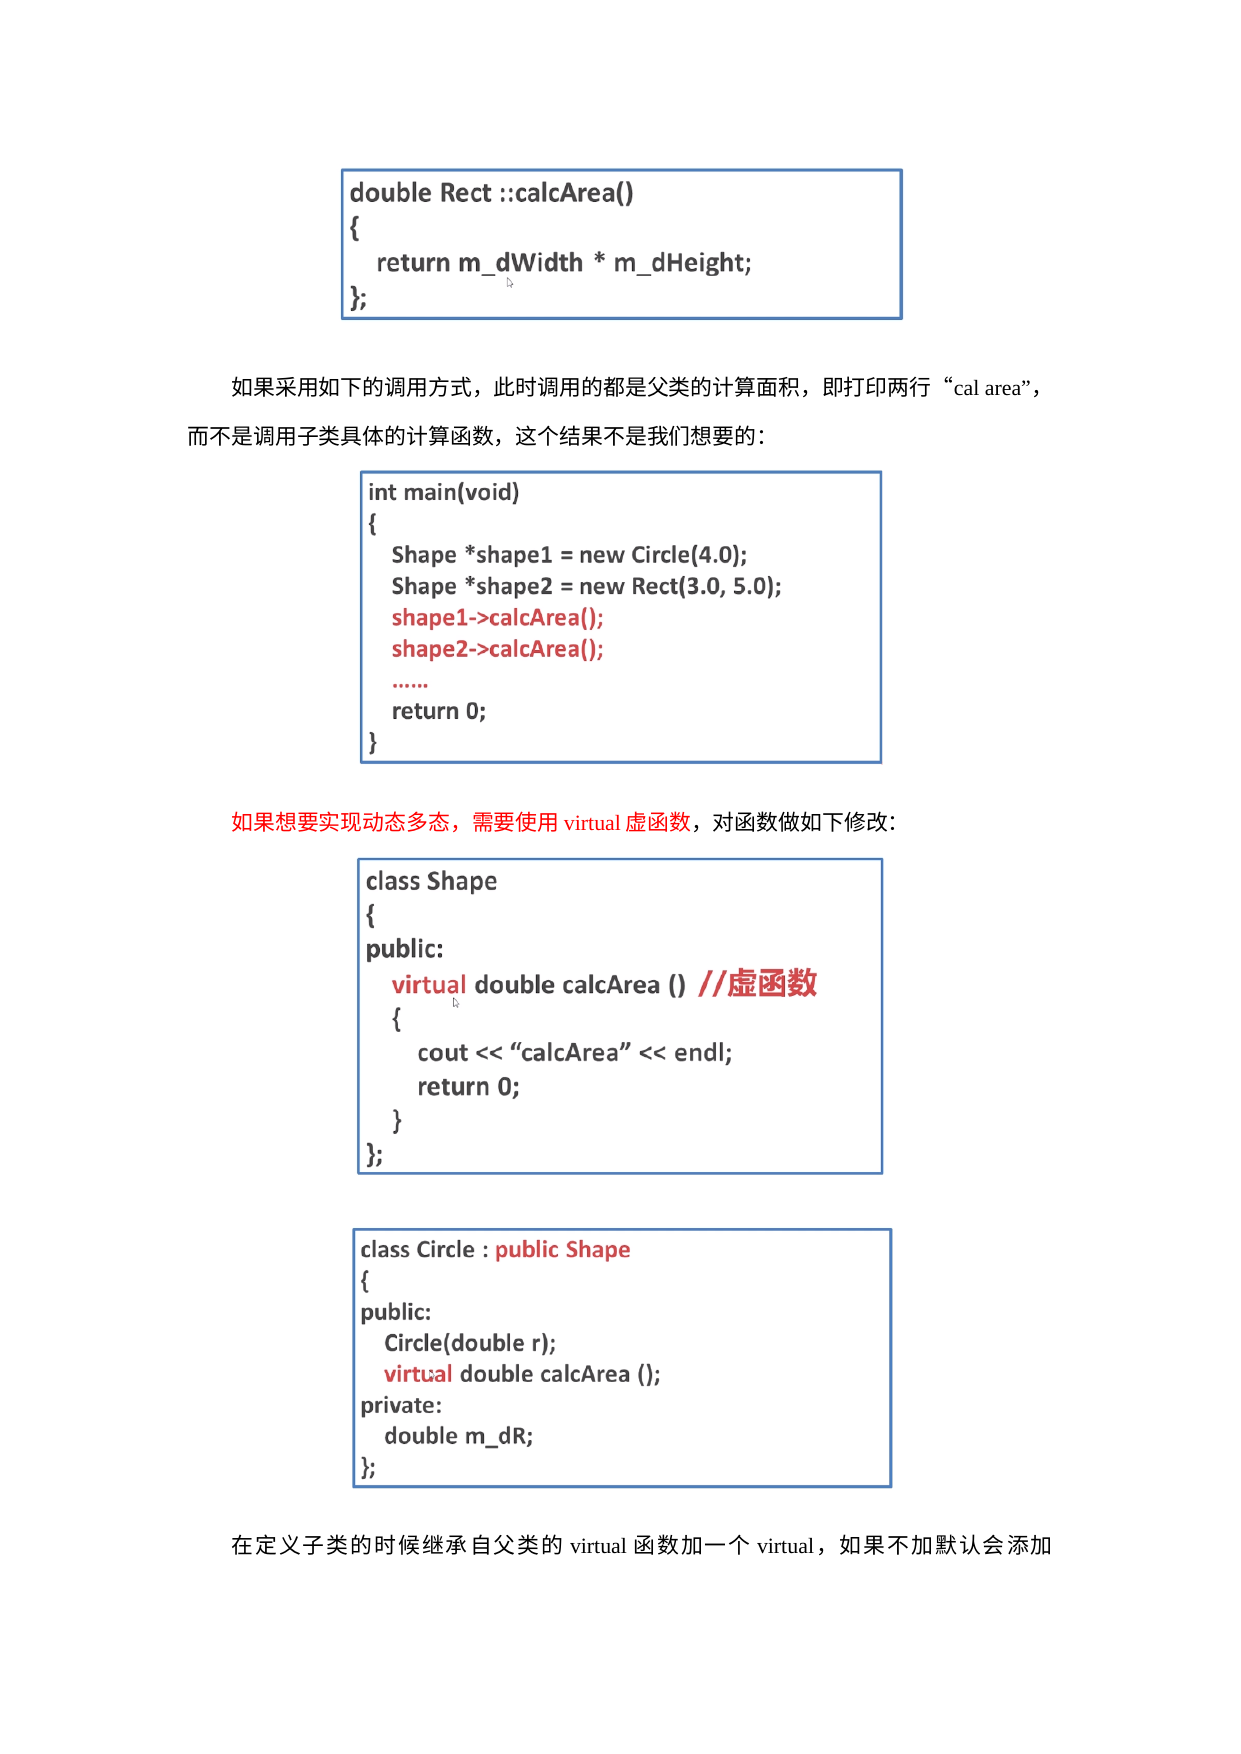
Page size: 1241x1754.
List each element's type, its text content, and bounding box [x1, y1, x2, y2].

picture [332, 162, 908, 327]
text 如果采用如下的调用方式，此时调用的都是父类的计算面积，即打印两行“cal area”，而不是调用子类具体的计算函数，这个结果不是我们想要的： [187, 369, 1053, 451]
text 如果想要实现动态多态，需要使用virtual虚函数，对函数做如下修改： [187, 804, 1053, 837]
picture [351, 852, 889, 1180]
picture [357, 466, 883, 765]
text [187, 1528, 1053, 1560]
picture [344, 1222, 897, 1493]
